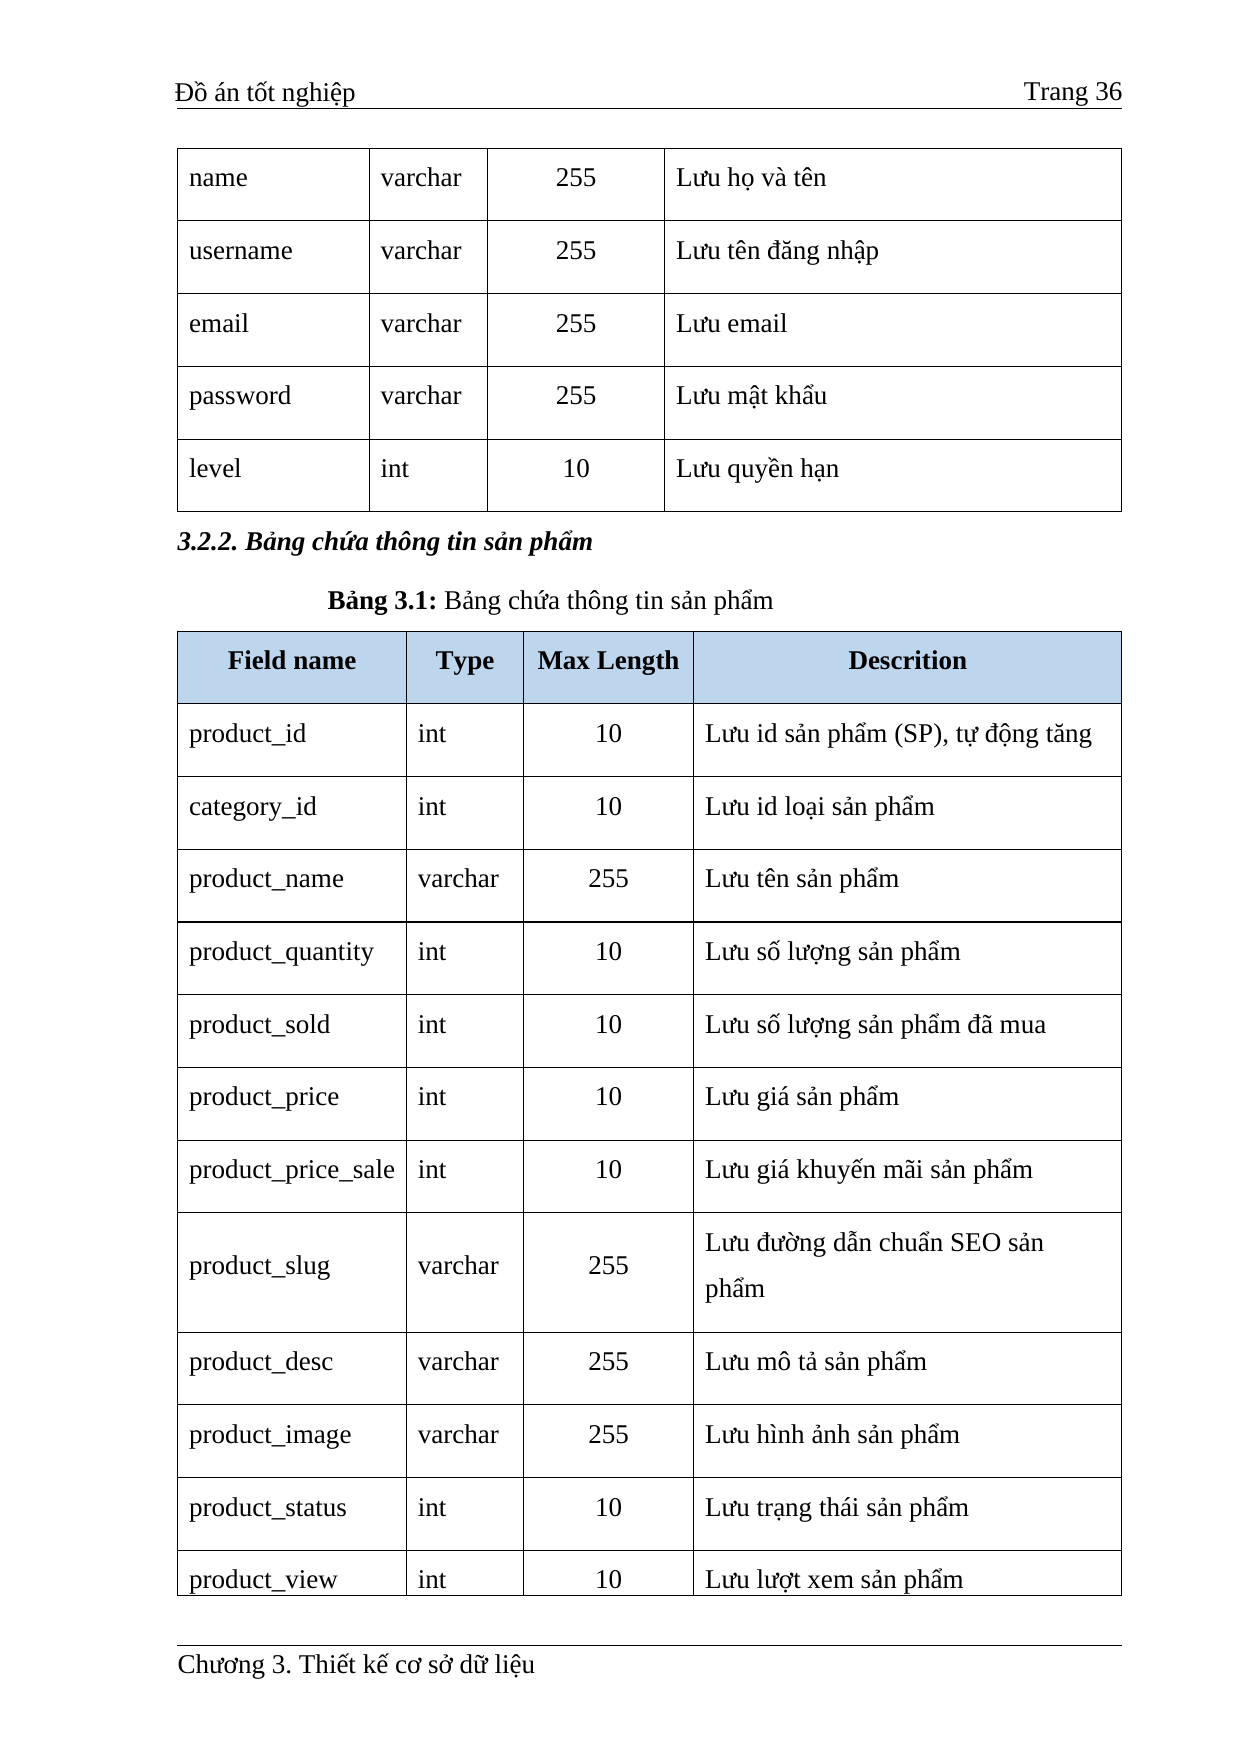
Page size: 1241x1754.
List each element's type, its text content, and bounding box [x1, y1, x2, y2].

table_cell 10 [524, 704, 693, 776]
table_cell int [407, 777, 523, 849]
table_cell 255 [524, 1405, 693, 1477]
table_cell Lưu tên đăng nhập [665, 221, 1121, 293]
table_cell int [407, 1478, 523, 1550]
table_cell product_view [178, 1551, 406, 1594]
text Bảng chứa thông tin sản phẩm [327, 584, 1122, 615]
table_cell 255 [488, 294, 664, 366]
table_cell category_id [178, 777, 406, 849]
table_cell product_image [178, 1405, 406, 1477]
table_cell 10 [524, 995, 693, 1067]
table_cell varchar [407, 850, 523, 921]
table_cell product_price_sale [178, 1141, 406, 1212]
table_cell product_slug [178, 1213, 406, 1332]
table_cell Lưu id loại sản phẩm [694, 777, 1121, 849]
table_cell 255 [524, 1213, 693, 1332]
table_cell Lưu họ và tên [665, 149, 1121, 220]
table_cell Lưu tên sản phẩm [694, 850, 1121, 921]
table_header Max Length [524, 632, 693, 703]
table_cell Lưu mô tả sản phẩm [694, 1333, 1121, 1404]
table_cell username [178, 221, 369, 293]
table_cell Lưu hình ảnh sản phẩm [694, 1405, 1121, 1477]
table_cell level [178, 440, 369, 511]
table_cell 255 [524, 850, 693, 921]
table_cell Lưu đường dẫn chuẩn SEO sản phẩm [694, 1213, 1121, 1332]
table_cell Lưu id sản phẩm (SP), tự động tăng [694, 704, 1121, 776]
table_cell Lưu trạng thái sản phẩm [694, 1478, 1121, 1550]
table_cell email [178, 294, 369, 366]
table_header Field name [178, 632, 406, 703]
table_cell product_id [178, 704, 406, 776]
table_cell 10 [524, 777, 693, 849]
table_cell name [178, 149, 369, 220]
table_cell int [407, 1141, 523, 1212]
table_cell Lưu giá khuyến mãi sản phẩm [694, 1141, 1121, 1212]
table_cell int [370, 440, 487, 511]
table_cell int [407, 995, 523, 1067]
table_cell int [407, 923, 523, 994]
table_cell int [407, 1068, 523, 1139]
table_cell varchar [370, 149, 487, 220]
table_cell 10 [524, 1141, 693, 1212]
list Bảng chứa thông tin sản phẩm [177, 525, 1122, 556]
table_cell 255 [524, 1333, 693, 1404]
table_cell 10 [524, 923, 693, 994]
table_cell Lưu số lượng sản phẩm [694, 923, 1121, 994]
table_cell varchar [407, 1333, 523, 1404]
table_cell 10 [524, 1068, 693, 1139]
table_cell int [407, 704, 523, 776]
table_cell product_quantity [178, 923, 406, 994]
table_cell 255 [488, 367, 664, 438]
table_cell 255 [488, 221, 664, 293]
table_cell int [407, 1551, 523, 1594]
table_cell product_name [178, 850, 406, 921]
table_cell Lưu quyền hạn [665, 440, 1121, 511]
table_cell varchar [370, 221, 487, 293]
table_cell password [178, 367, 369, 438]
table_cell product_price [178, 1068, 406, 1139]
table_cell 10 [524, 1551, 693, 1594]
table_cell product_sold [178, 995, 406, 1067]
table_cell varchar [407, 1405, 523, 1477]
table_cell 255 [488, 149, 664, 220]
table_cell Lưu email [665, 294, 1121, 366]
table_cell product_status [178, 1478, 406, 1550]
table_cell Lưu số lượng sản phẩm đã mua [694, 995, 1121, 1067]
table_cell 10 [488, 440, 664, 511]
table_cell Lưu giá sản phẩm [694, 1068, 1121, 1139]
table_cell varchar [370, 294, 487, 366]
table_cell product_desc [178, 1333, 406, 1404]
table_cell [694, 1551, 1121, 1594]
table_cell 10 [524, 1478, 693, 1550]
table_cell Lưu mật khẩu [665, 367, 1121, 438]
table_header Descrition [694, 632, 1121, 703]
table_cell varchar [407, 1213, 523, 1332]
table_cell varchar [370, 367, 487, 438]
table_header Type [407, 632, 523, 703]
